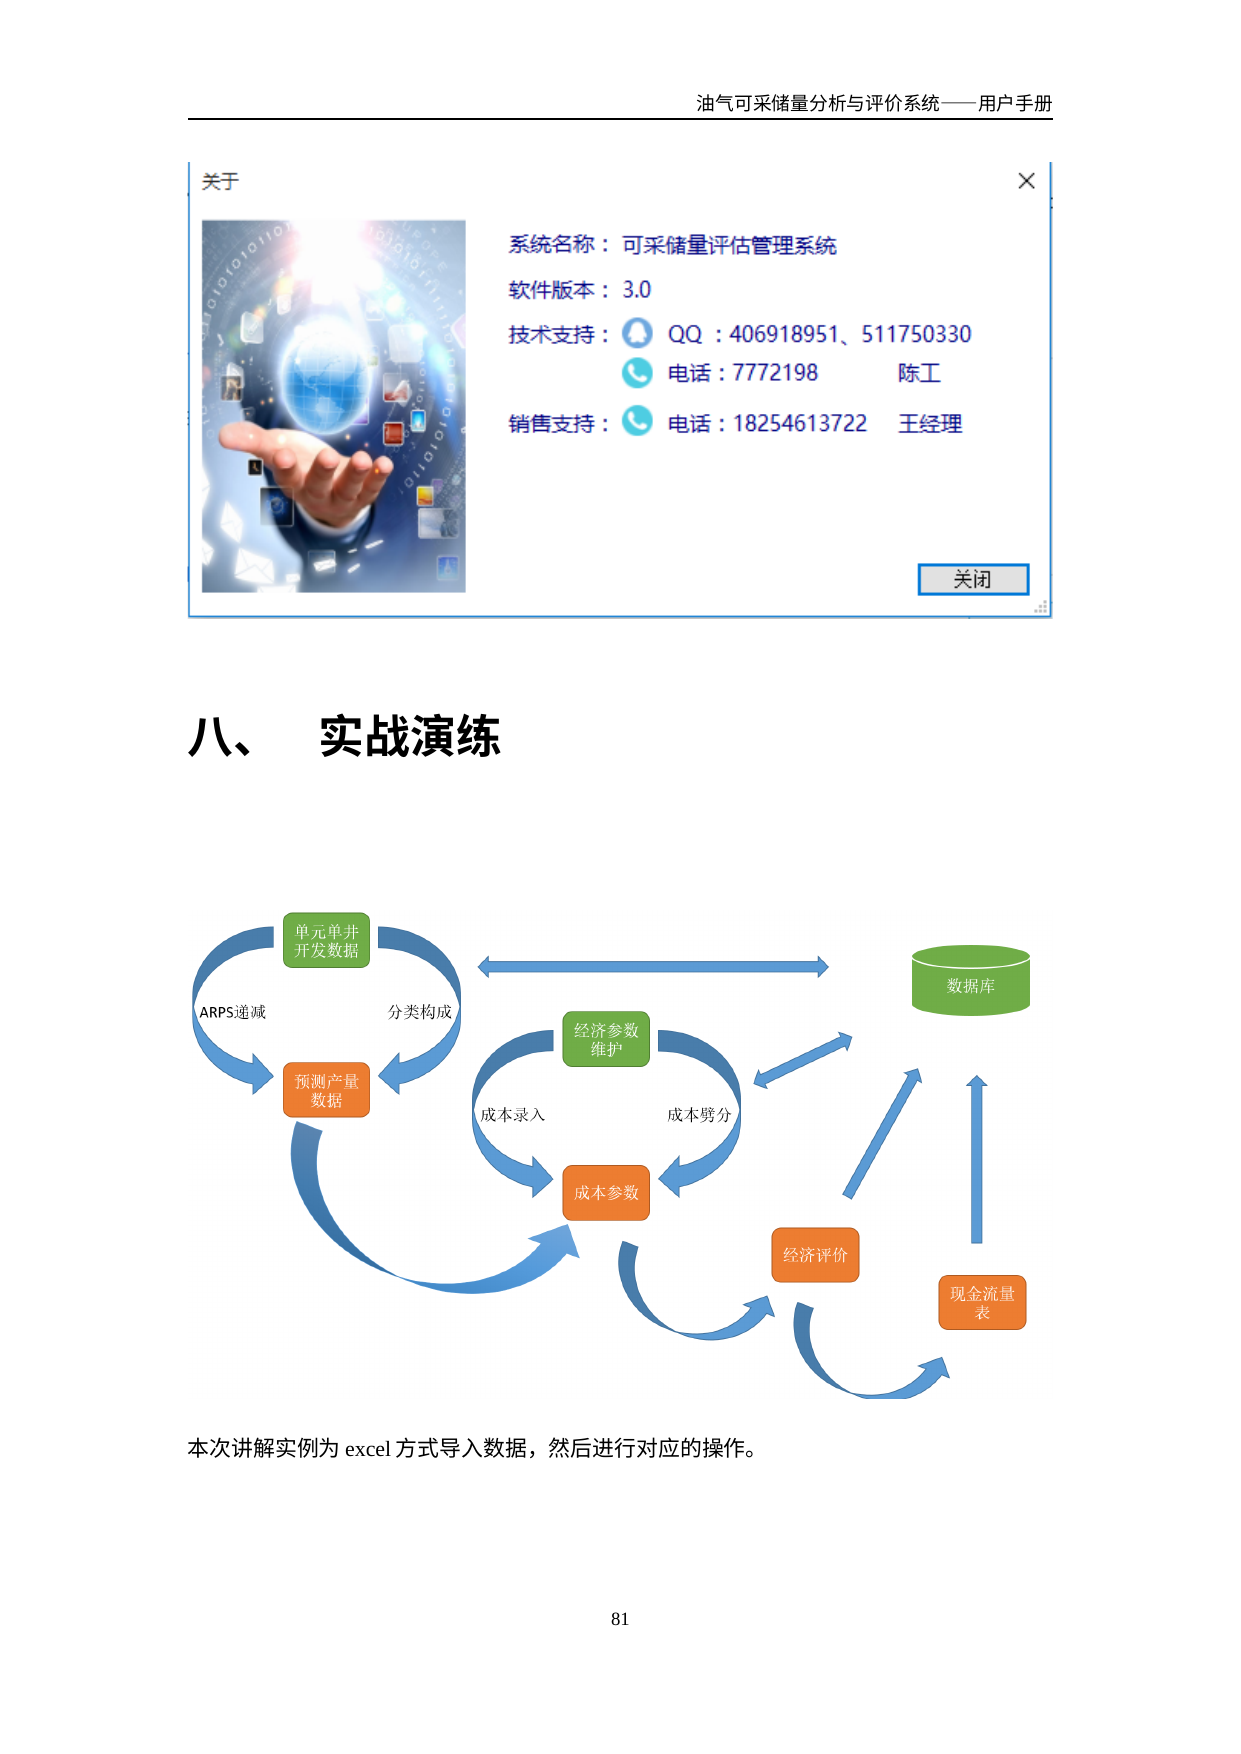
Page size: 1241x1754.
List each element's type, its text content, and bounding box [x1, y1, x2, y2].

subtitle 实战演练 [187, 685, 1053, 782]
picture [187, 910, 1053, 1399]
text 本次讲解实例为excel方式导入数据，然后进行对应的操作。 [187, 1430, 1053, 1463]
picture [187, 162, 1053, 619]
